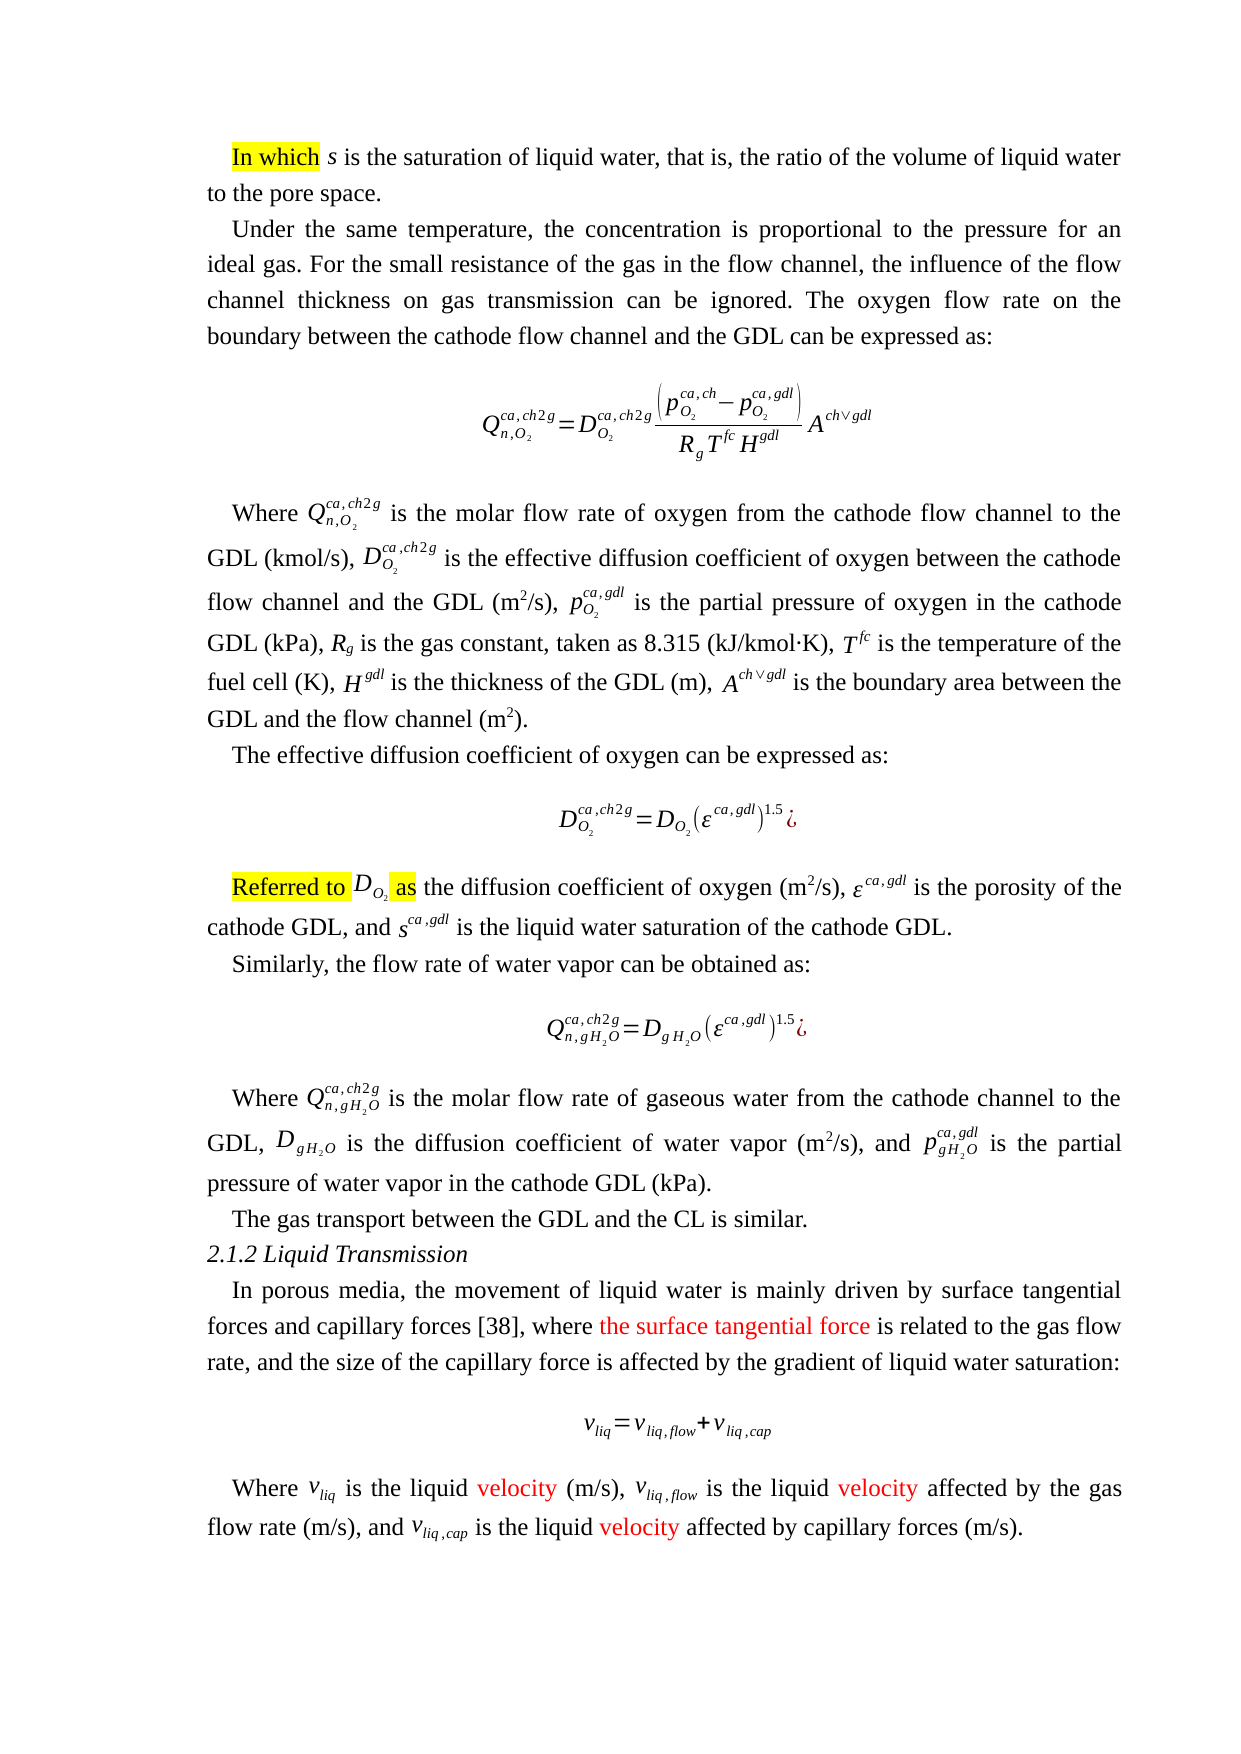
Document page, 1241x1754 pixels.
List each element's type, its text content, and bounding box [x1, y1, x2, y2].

text Referred to as the diffusion coefficient of oxygen (m2/s), is the porosity of the cathode GDL, and is the liquid water saturation of the cathode GDL. [207, 870, 1122, 942]
text In porous media, the movement of liquid water is mainly driven by surface tangential forces and capillary forces [38], where the surface tangential force is related to the gas flow rate, and the size of the capillary force is affected by the gradient of liquid water saturation: [207, 1276, 1122, 1376]
text The effective diffusion coefficient of oxygen can be expressed as: [207, 740, 1122, 768]
text In which is the saturation of liquid water, that is, the ratio of the volume of liquid water to the pore space. [207, 142, 1122, 206]
text (11) [207, 1010, 1122, 1047]
text Under the same temperature, the concentration is proportional to the pressure for an ideal gas. For the small resistance of the gas in the flow channel, the influence of the flow channel thickness on gas transmission can be ignored. The oxygen flow rate on the boundary between the cathode flow channel and the GDL can be expressed as: [207, 214, 1122, 350]
subtitle Liquid Transmission [207, 1239, 1122, 1268]
text (12) [207, 1408, 1122, 1440]
text Similarly, the flow rate of water vapor can be obtained as: [207, 949, 1122, 978]
text Where is the molar flow rate of gaseous water from the cathode channel to the GDL, is the diffusion coefficient of water vapor (m2/s), and is the partial pressure of water vapor in the cathode GDL (kPa). [207, 1079, 1122, 1196]
text The gas transport between the GDL and the CL is similar. [207, 1204, 1122, 1232]
text Where is the liquid velocity (m/s), is the liquid velocity affected by the gas flow rate (m/s), and is the liquid velocity affected by capillary forces (m/s). [207, 1472, 1122, 1542]
text (10) [207, 801, 1122, 838]
text Where is the molar flow rate of oxygen from the cathode flow channel to the GDL (kmol/s), is the effective diffusion coefficient of oxygen between the cathode flow channel and the GDL (m2/s), is the partial pressure of oxygen in the cathode GDL (kPa), Rg is the gas constant, taken as 8.315 (kJ/kmol∙K), is the temperature of the fuel cell (K), is the thickness of the GDL (m), is the boundary area between the GDL and the flow channel (m2). [207, 494, 1122, 732]
text (9) [207, 382, 1122, 462]
